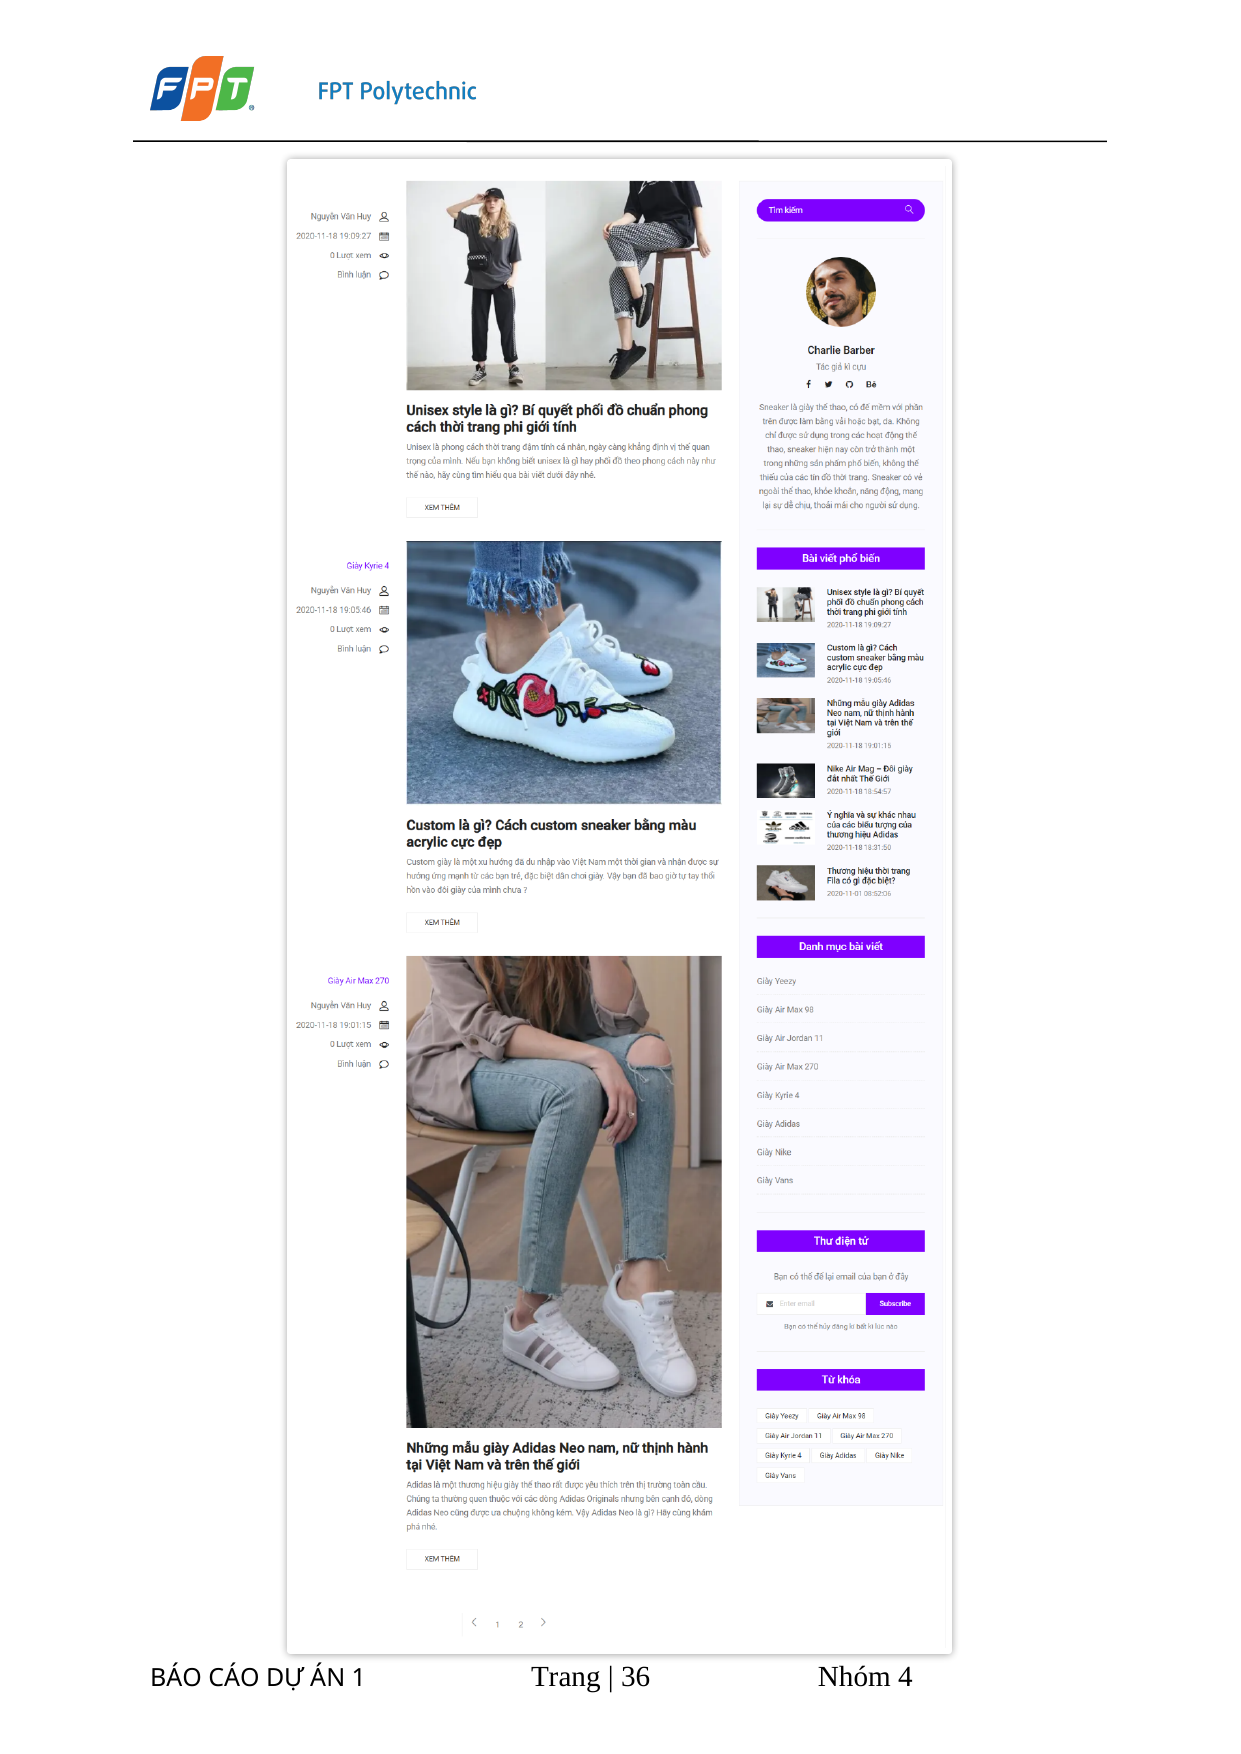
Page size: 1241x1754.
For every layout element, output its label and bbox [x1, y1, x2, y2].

picture [294, 166, 946, 1648]
picture [150, 56, 477, 121]
